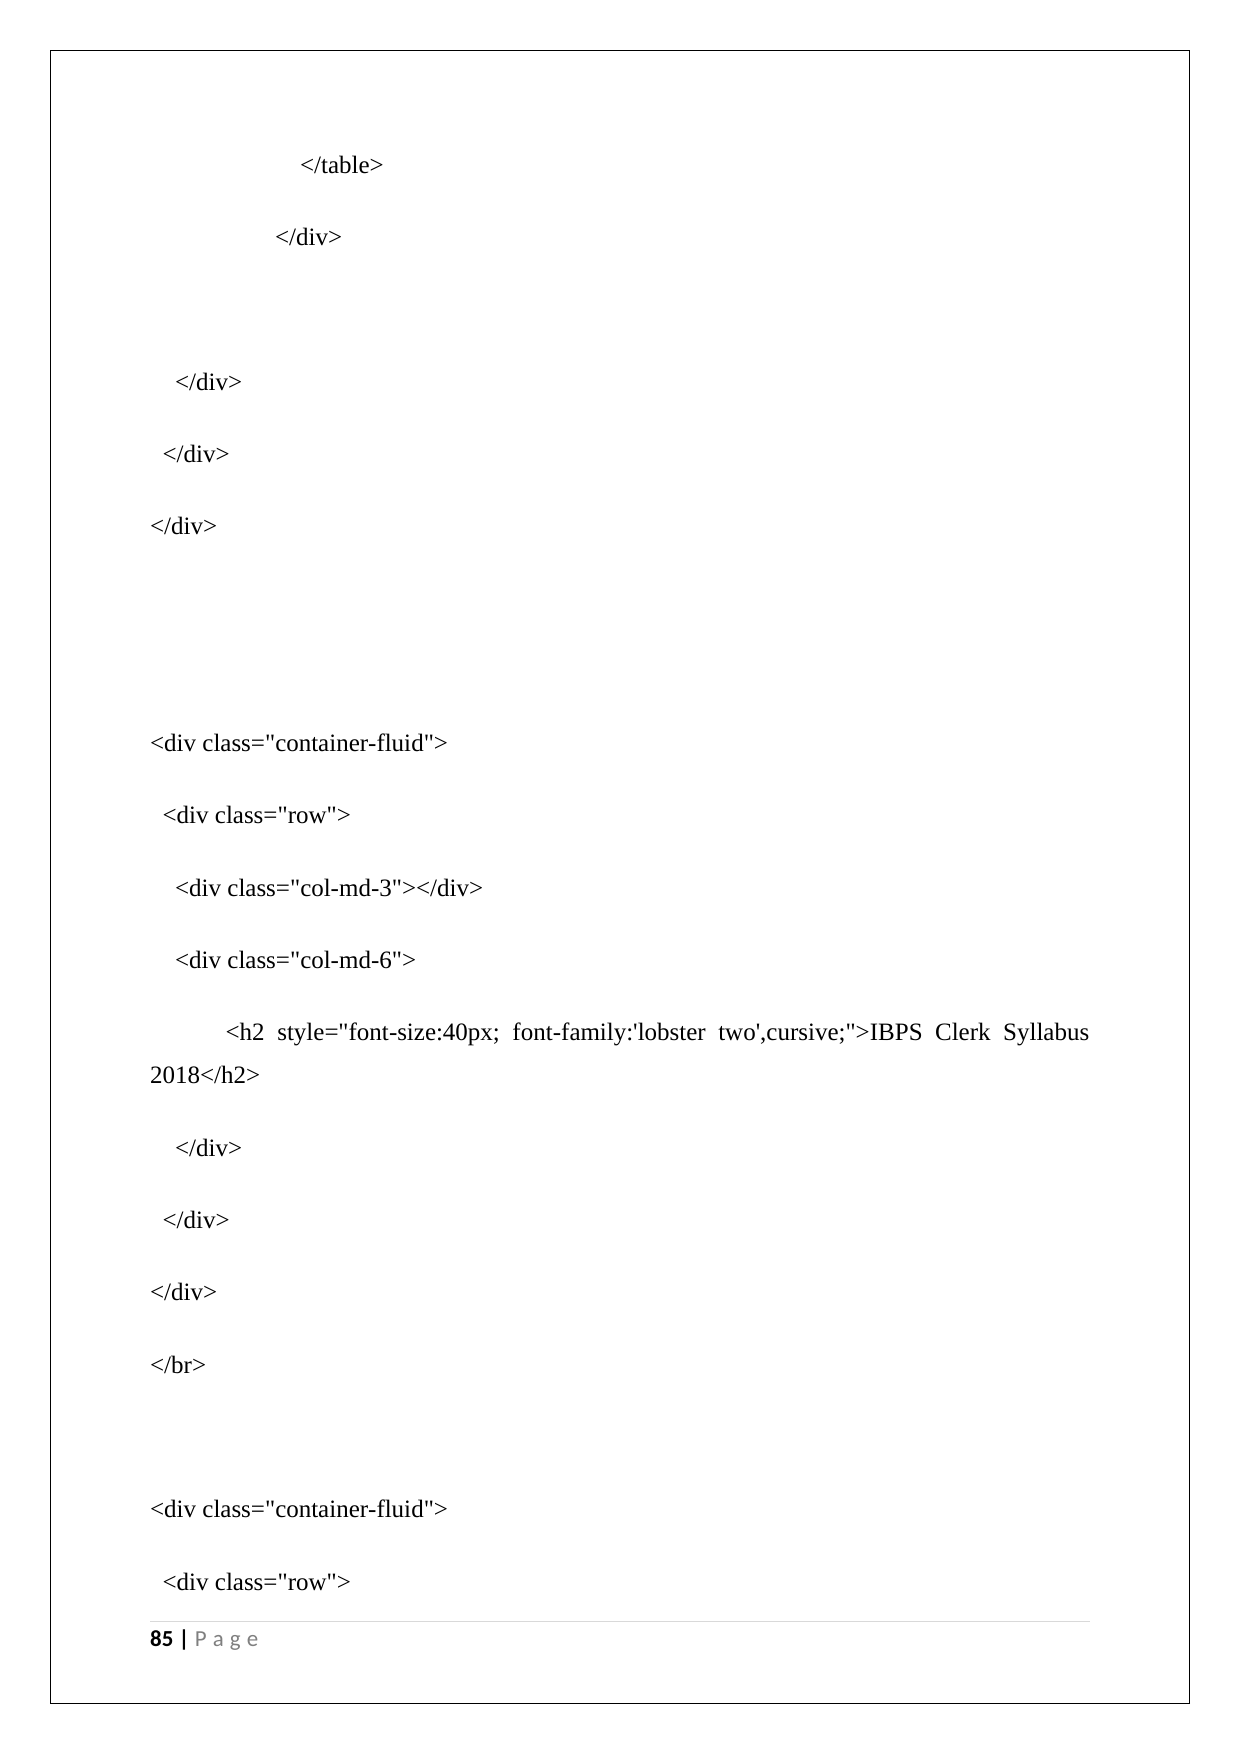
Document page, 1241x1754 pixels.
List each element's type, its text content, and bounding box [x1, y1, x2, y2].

text <div class="container-fluid"> [150, 1494, 1090, 1523]
text </br> [150, 1350, 1090, 1378]
text </div> [150, 1133, 1090, 1162]
text </table> [150, 150, 1090, 179]
text <div class="col-md-6"> [150, 945, 1090, 974]
text <div class="container-fluid"> [150, 728, 1090, 757]
text </div> [150, 439, 1090, 468]
text <div class="row"> [150, 1567, 1090, 1595]
text <h2 style="font-size:40px; font-family:'lobster two',cursive;">IBPS Clerk Syllabus 2018</h2> [150, 1017, 1090, 1089]
text </div> [150, 367, 1090, 396]
text </div> [150, 222, 1090, 251]
text <div class="row"> [150, 801, 1090, 829]
text </div> [150, 1205, 1090, 1234]
text </div> [150, 511, 1090, 540]
text <div class="col-md-3"></div> [150, 873, 1090, 902]
text </div> [150, 1277, 1090, 1306]
